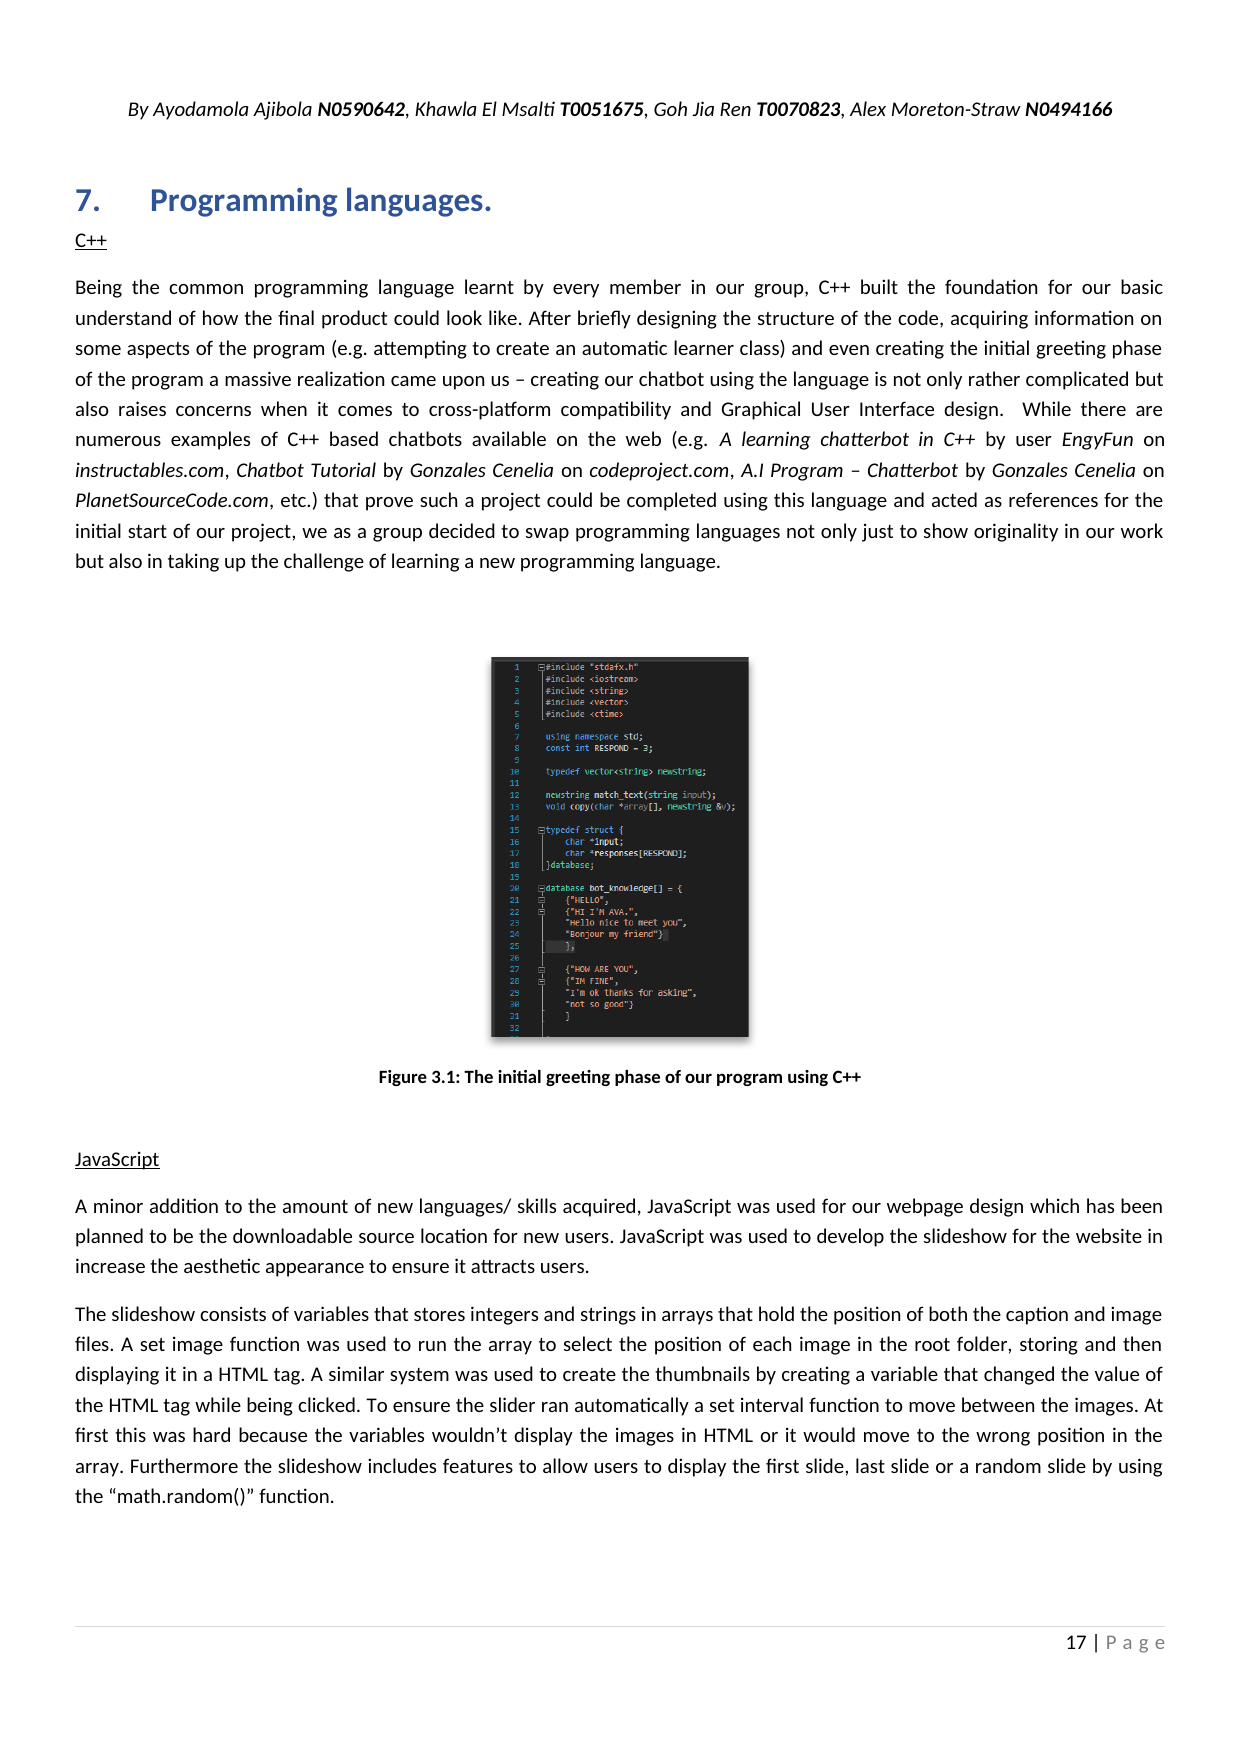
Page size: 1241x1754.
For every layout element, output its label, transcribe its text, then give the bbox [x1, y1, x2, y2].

picture [491, 657, 749, 1037]
text The slideshow consists of variables that stores integers and strings in arrays that hold the position of both the caption and image files. A set image function was used to run the array to select the position of each image in the root folder, storing and then displaying it in a HTML tag. A similar system was used to create the thumbnails by creating a variable that changed the value of the HTML tag while being clicked. To ensure the slider ran automatically a set interval function to move between the images. At first this was hard because the variables wouldn’t display the images in HTML or it would move to the wrong position in the array. Furthermore the slideshow includes features to allow users to display the first slide, last slide or a random slide by using the “math.random()” function. [75, 1301, 1165, 1509]
text JavaScript [75, 1146, 1165, 1171]
subtitle 7. Programming languages. [75, 179, 1165, 219]
text Being the common programming language learnt by every member in our group, C++ built the foundation for our basic understand of how the final product could look like. After briefly designing the structure of the code, acquiring information on some aspects of the program (e.g. attempting to create an automatic learner class) and even creating the initial greeting phase of the program a massive realization came upon us – creating our chatbot using the language is not only rather complicated but also raises concerns when it comes to cross-platform compatibility and Graphical User Interface design. While there are numerous examples of C++ based chatbots available on the web (e.g. A learning chatterbot in C++ by user EngyFun on instructables.com, Chatbot Tutorial by Gonzales Cenelia on codeproject.com, A.I Program – Chatterbot by Gonzales Cenelia on PlanetSourceCode.com, etc.) that prove such a project could be completed using this language and acted as references for the initial start of our project, we as a group decided to swap programming languages not only just to show originality in our work but also in taking up the challenge of learning a new programming language. [75, 274, 1165, 574]
text A minor addition to the amount of new languages/ skills acquired, JavaScript was used for our webpage design which has been planned to be the downloadable source location for new users. JavaScript was used to develop the slideshow for the website in increase the aesthetic appearance to ensure it attracts users. [75, 1193, 1165, 1279]
text C++ [75, 227, 1165, 253]
